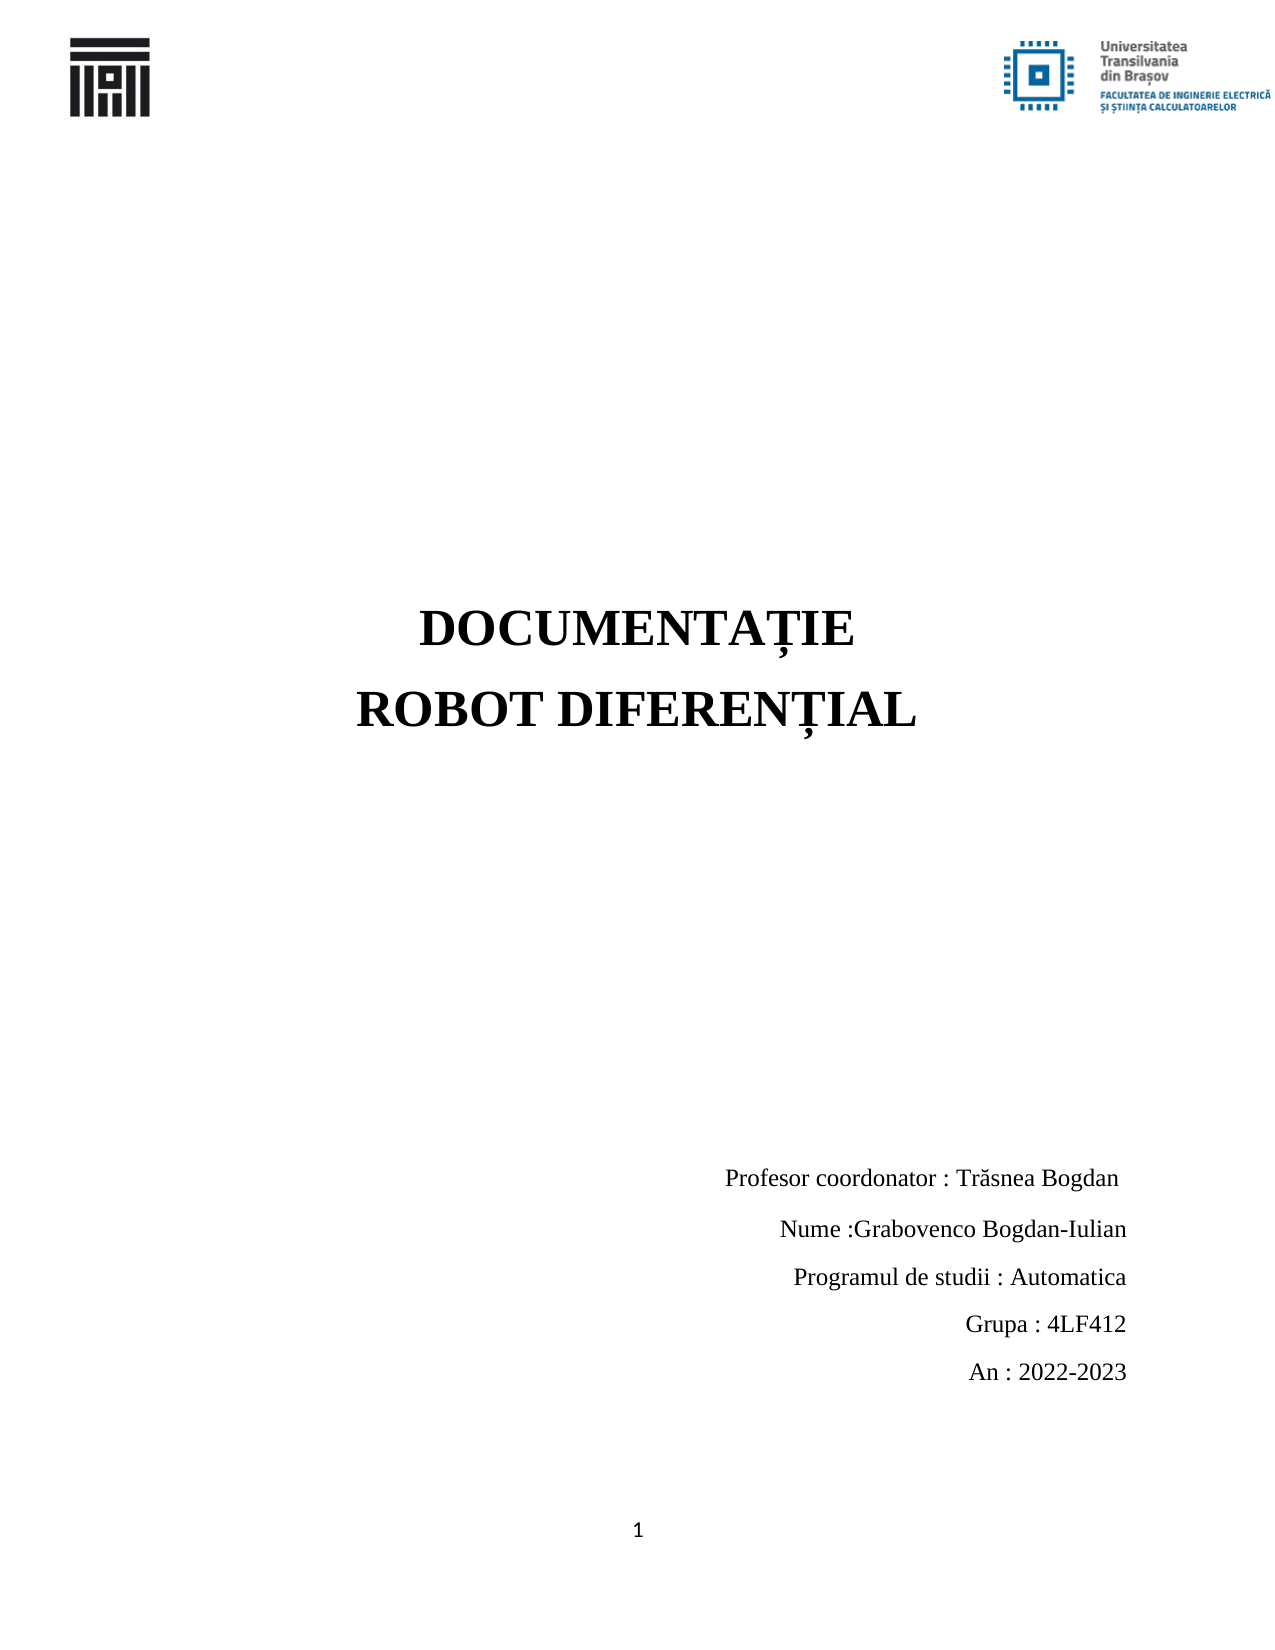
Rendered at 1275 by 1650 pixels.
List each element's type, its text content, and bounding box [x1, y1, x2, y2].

text DOCUMENTAȚIE [150, 596, 1125, 656]
text Programul de studii : Automatica [150, 1262, 1126, 1291]
text Grupa : 4LF412 [150, 1309, 1126, 1338]
picture [1004, 41, 1271, 114]
picture [64, 33, 150, 119]
text An : 2022-2023 [150, 1357, 1126, 1386]
text Nume :Grabovenco Bogdan-Iulian [150, 1214, 1126, 1243]
text Profesor coordonator : Trăsnea Bogdan [150, 1163, 1126, 1192]
text ROBOT DIFERENȚIAL [150, 677, 1125, 737]
